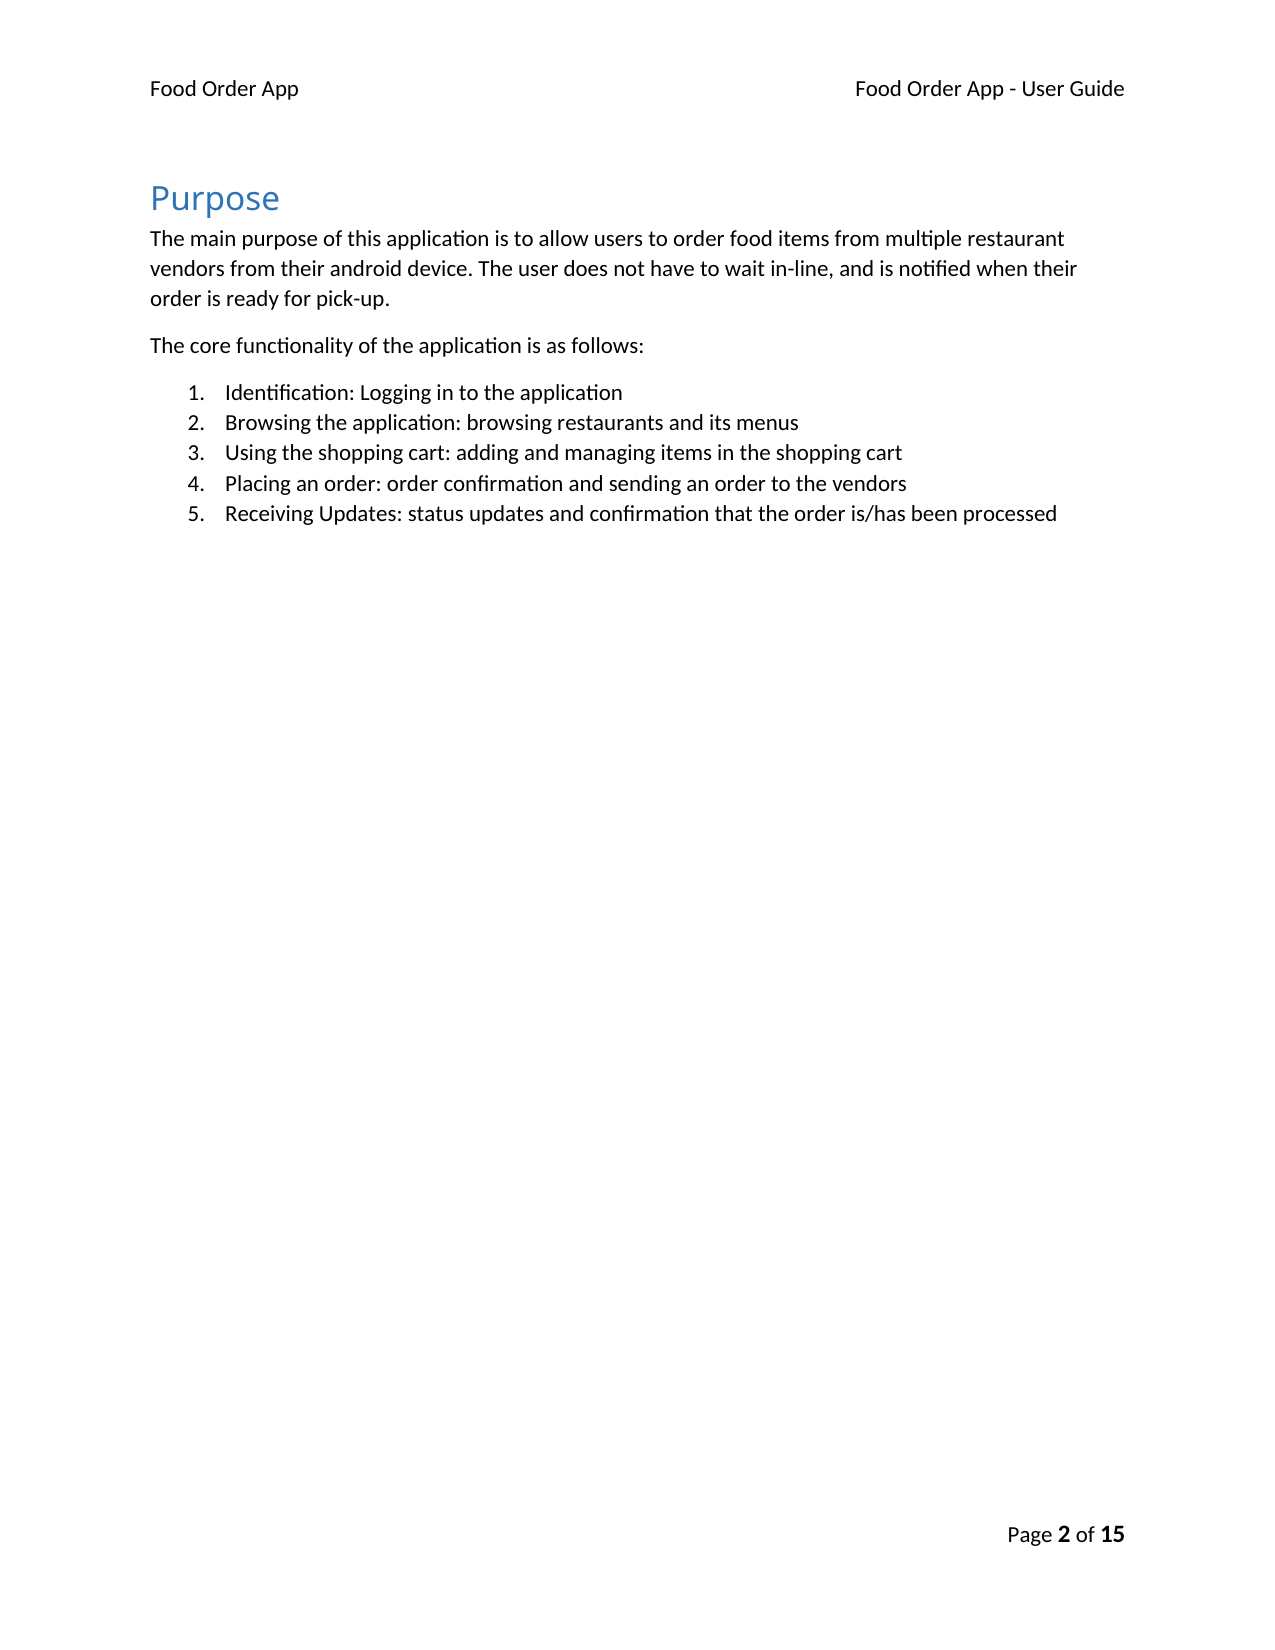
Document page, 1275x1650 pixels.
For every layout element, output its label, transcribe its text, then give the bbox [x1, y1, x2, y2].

list Identification: Logging in to the application [187, 378, 1125, 406]
text The core functionality of the application is as follows: [150, 331, 1125, 359]
list Receiving Updates: status updates and confirmation that the order is/has been processed [187, 499, 1125, 527]
text The main purpose of this application is to allow users to order food items from multiple restaurant vendors from their android device. The user does not have to wait in-line, and is notified when their order is ready for pick-up. [150, 224, 1125, 312]
subtitle Purpose [150, 175, 1125, 220]
list Placing an order: order confirmation and sending an order to the vendors [187, 469, 1125, 497]
list Browsing the application: browsing restaurants and its menus [187, 408, 1125, 436]
list Using the shopping cart: adding and managing items in the shopping cart [187, 438, 1125, 467]
